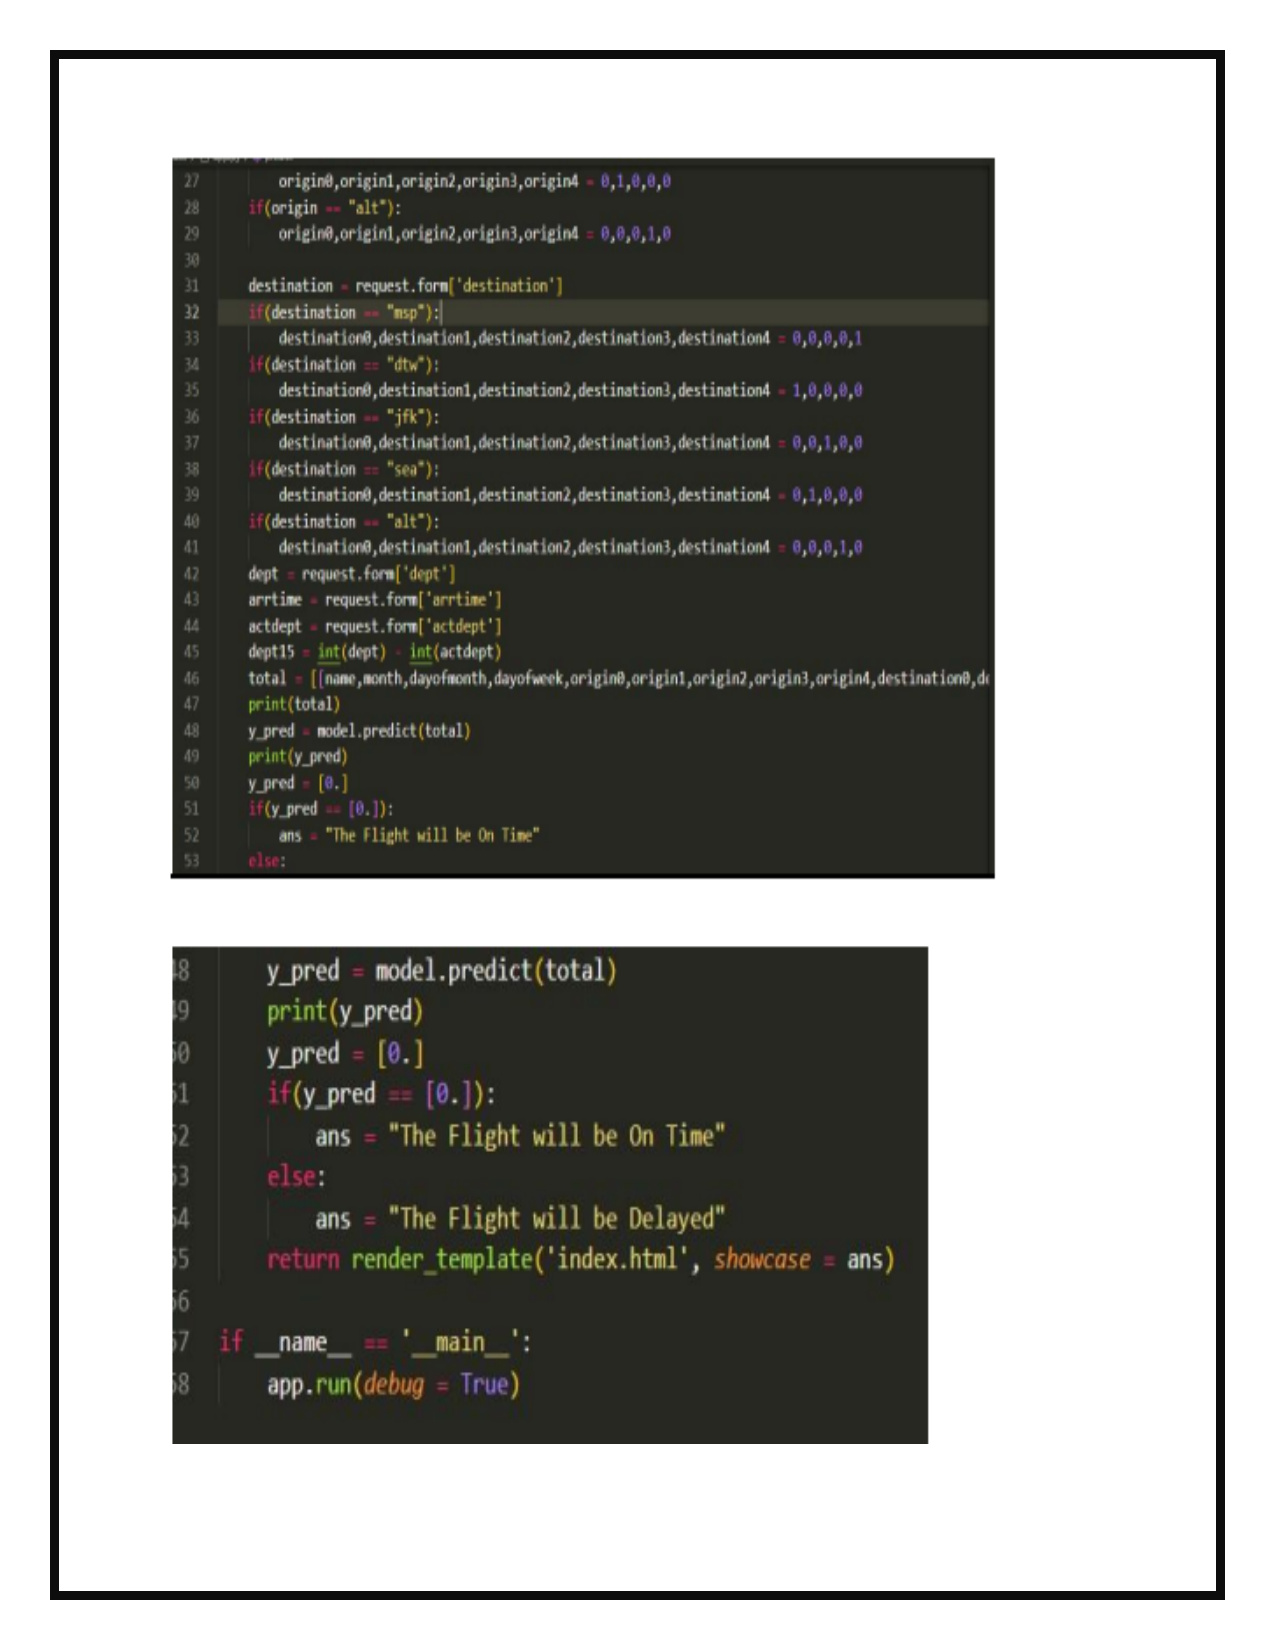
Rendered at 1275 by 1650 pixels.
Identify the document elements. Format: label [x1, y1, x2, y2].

picture [150, 150, 1025, 1444]
